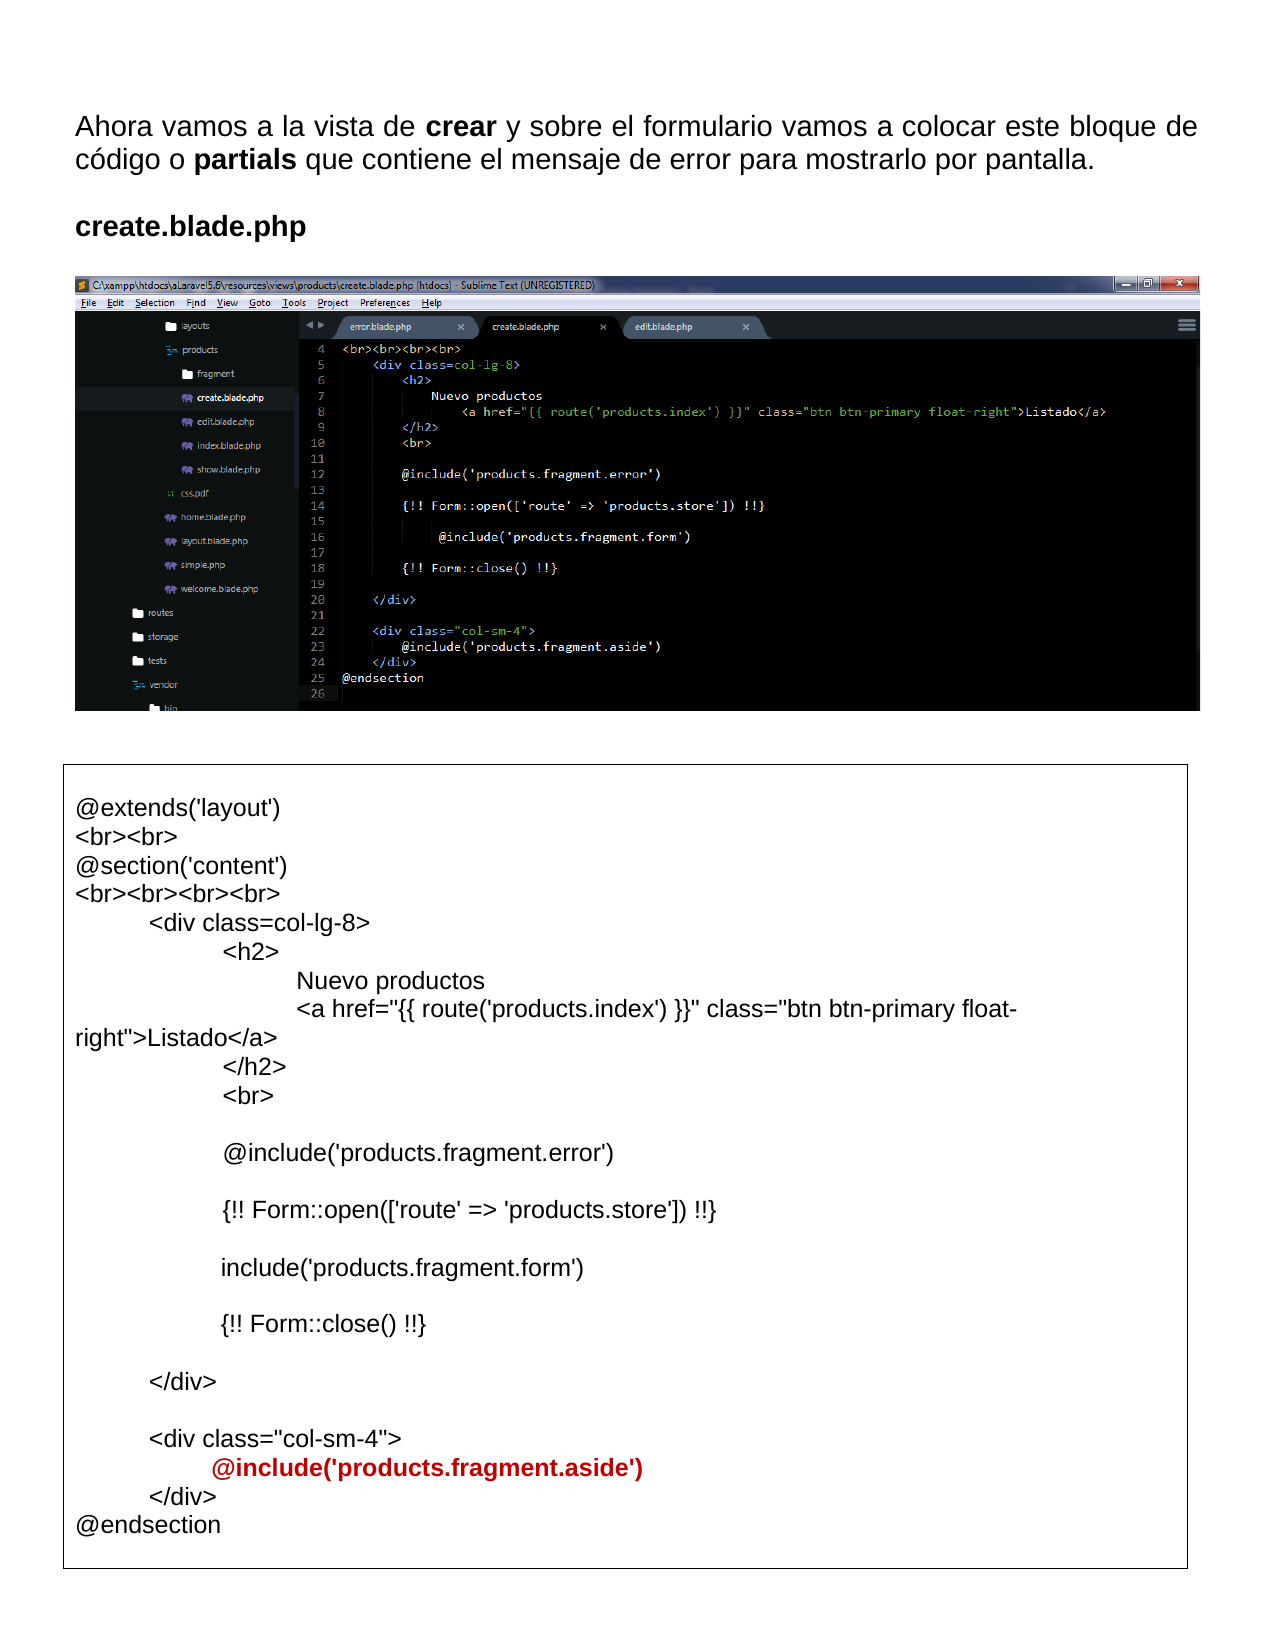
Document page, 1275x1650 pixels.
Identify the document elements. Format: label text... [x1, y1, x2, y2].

picture [75, 276, 1200, 711]
table_header @extends('layout') <br><br> @section('content') <br><br><br><br> <div class=col-lg-8> <h2> Nuevo productos <a href="{{ route('products.index') }}" class="btn btn-primary float-right">Listado</a> </h2> <br> @include('products.fragment.error') {!! Form::open(['route' => 'products.store']) !!} include('products.fragment.form') {!! Form::close() !!} </div> <div class="col-sm-4"> @include('products.fragment.aside') </div> @endsection [64, 765, 1187, 1568]
text create.blade.php [75, 209, 1200, 243]
text Ahora vamos a la vista de crear y sobre el formulario vamos a colocar este bloque de código o partials que contiene el mensaje de error para mostrarlo por pantalla. [75, 108, 1200, 176]
